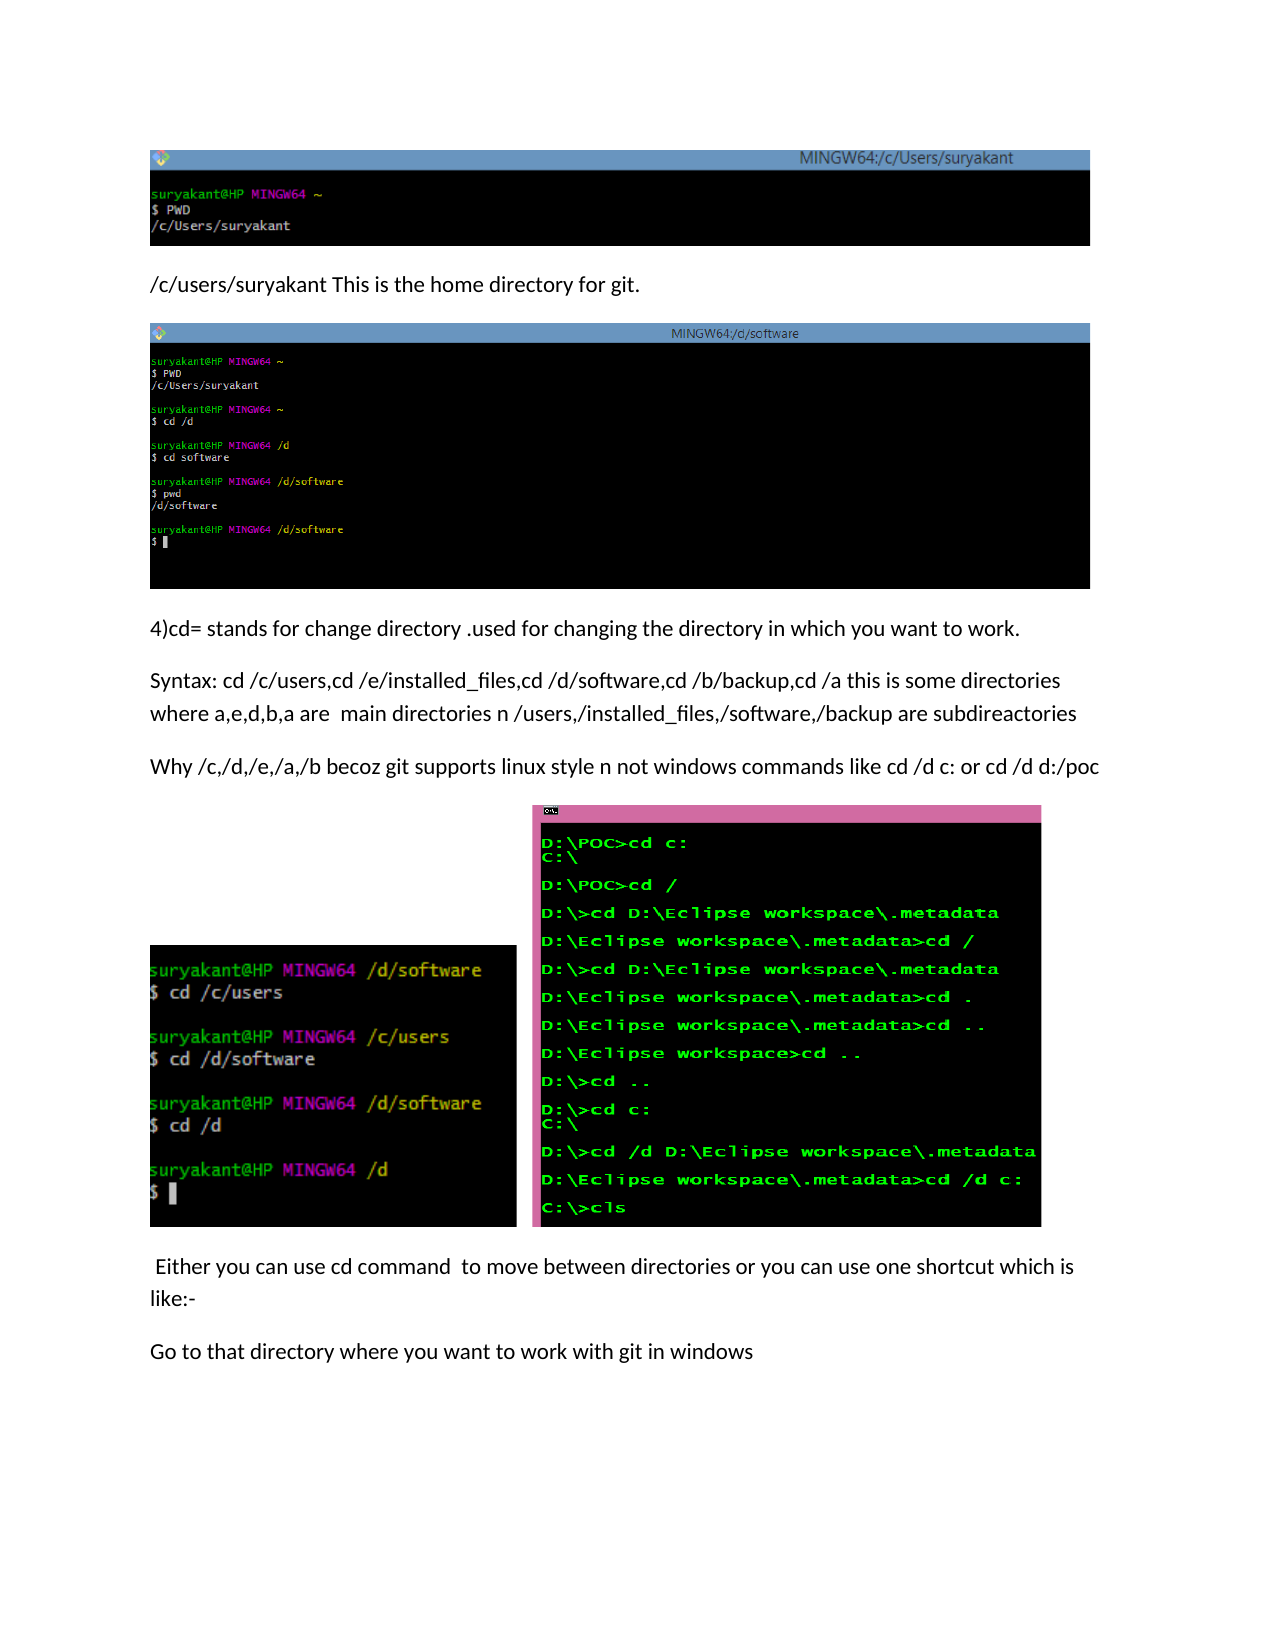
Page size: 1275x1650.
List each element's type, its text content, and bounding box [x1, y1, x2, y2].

picture [150, 150, 1091, 246]
picture [150, 945, 517, 1227]
picture [532, 805, 1042, 1227]
picture [150, 323, 1091, 589]
text Syntax: cd /c/users,cd /e/installed_files,cd /d/software,cd /b/backup,cd /a this is some directories where a,e,d,b,a are main directories n /users,/installed_files,/software,/backup are subdireactories [150, 667, 1125, 727]
text Go to that directory where you want to work with git in windows [150, 1337, 1125, 1365]
text Either you can use cd command to move between directories or you can use one shortcut which is like:- [150, 1252, 1125, 1312]
text 4)cd= stands for change directory .used for changing the directory in which you want to work. [150, 614, 1125, 642]
text Why /c,/d,/e,/a,/b becoz git supports linux style n not windows commands like cd /d c: or cd /d d:/poc [150, 752, 1125, 780]
text /c/users/suryakant This is the home directory for git. [150, 270, 1125, 298]
